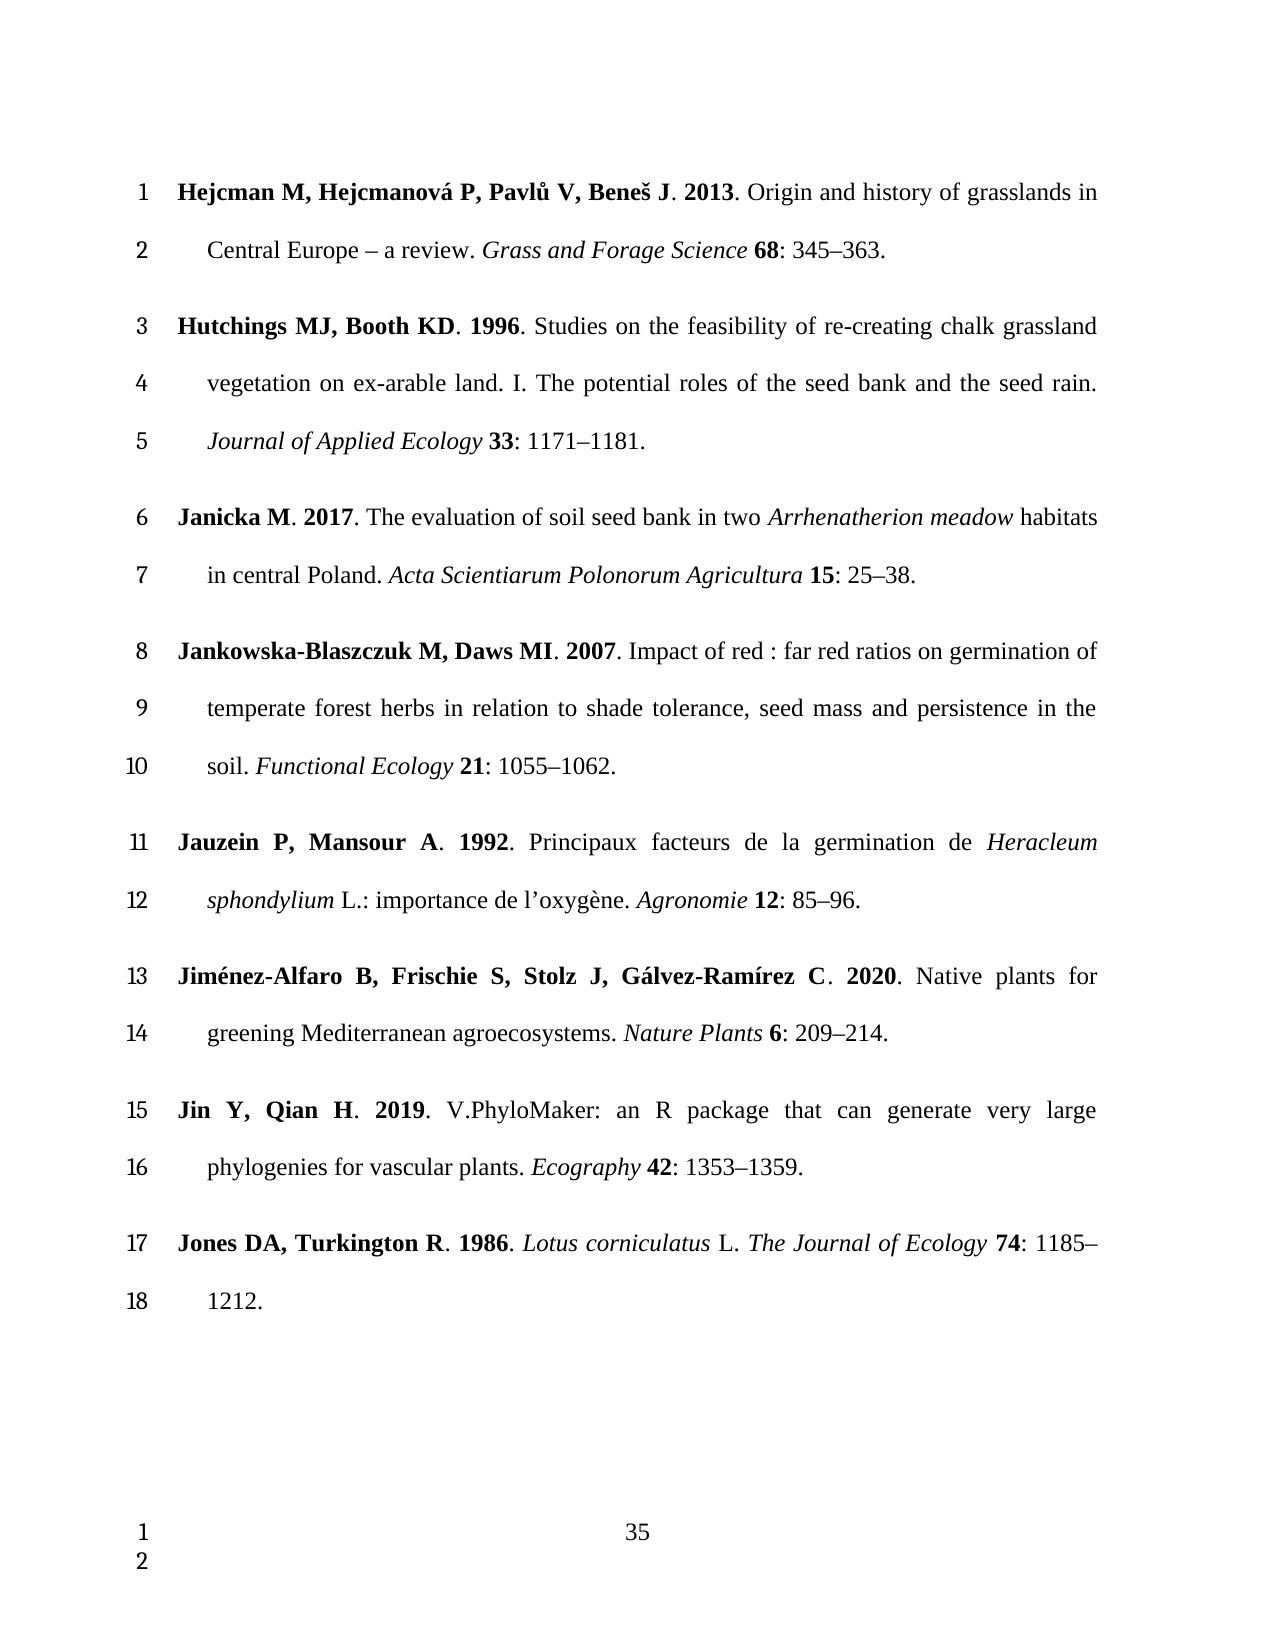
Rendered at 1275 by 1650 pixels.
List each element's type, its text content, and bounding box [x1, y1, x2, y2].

text Janicka M. 2017. The evaluation of soil seed bank in two Arrhenatherion meadow habitats in central Poland. Acta Scientiarum Polonorum Agricultura 15: 25–38. [177, 502, 1098, 588]
text Jin Y, Qian H. 2019. V.PhyloMaker: an R package that can generate very large phylogenies for vascular plants. Ecography 42: 1353–1359. [177, 1095, 1098, 1181]
text Jiménez-Alfaro B, Frischie S, Stolz J, Gálvez-Ramírez C. 2020. Native plants for greening Mediterranean agroecosystems. Nature Plants 6: 209–214. [177, 961, 1098, 1047]
text Jankowska-Blaszczuk M, Daws MI. 2007. Impact of red : far red ratios on germination of temperate forest herbs in relation to shade tolerance, seed mass and persistence in the soil. Functional Ecology 21: 1055–1062. [177, 636, 1098, 780]
text Jauzein P, Mansour A. 1992. Principaux facteurs de la germination de Heracleum sphondylium L.: importance de l’oxygène. Agronomie 12: 85–96. [177, 827, 1098, 913]
text Hutchings MJ, Booth KD. 1996. Studies on the feasibility of re-creating chalk grassland vegetation on ex-arable land. I. The potential roles of the seed bank and the seed rain. Journal of Applied Ecology 33: 1171–1181. [177, 311, 1098, 455]
text Hejcman M, Hejcmanová P, Pavlů V, Beneš J. 2013. Origin and history of grasslands in Central Europe – a review. Grass and Forage Science 68: 345–363. [177, 177, 1098, 263]
text Jones DA, Turkington R. 1986. Lotus corniculatus L. The Journal of Ecology 74: 1185–1212. [177, 1228, 1098, 1315]
